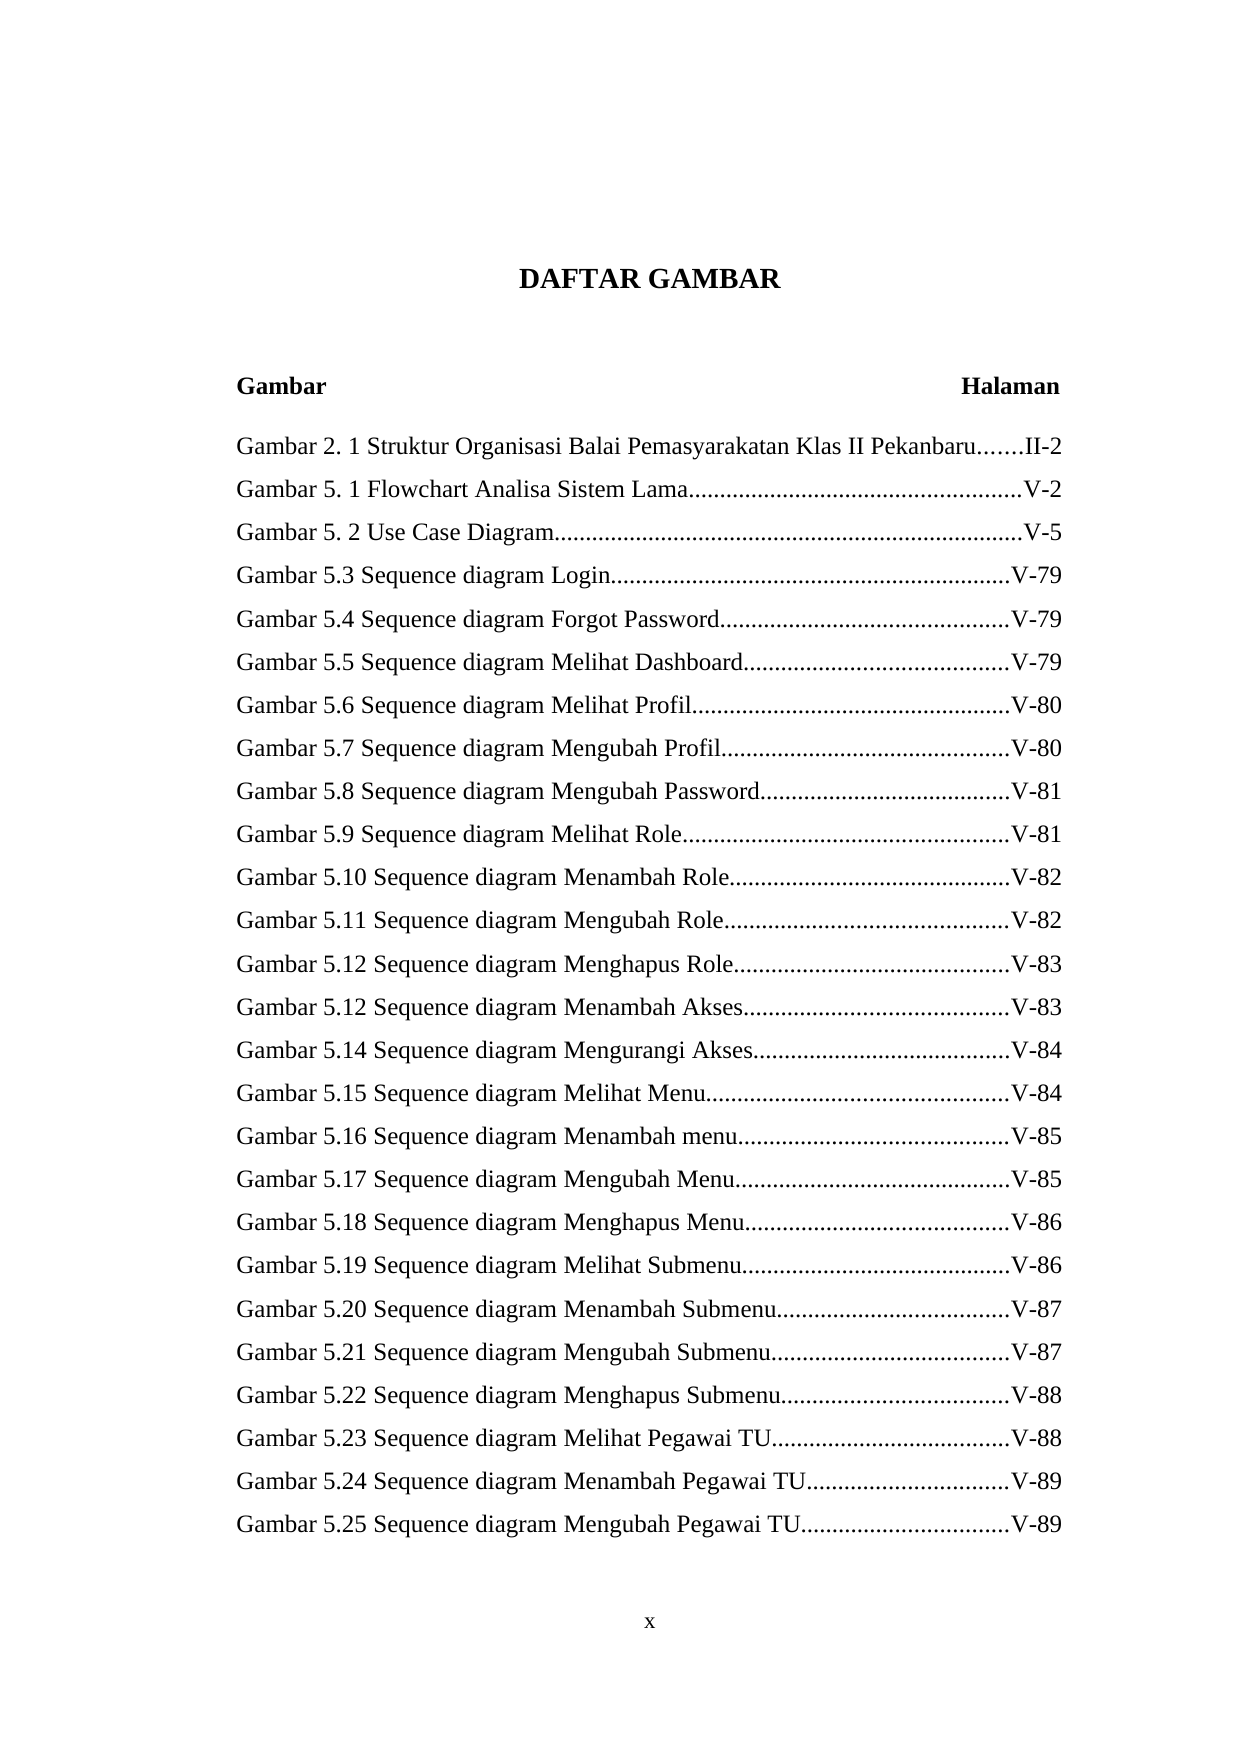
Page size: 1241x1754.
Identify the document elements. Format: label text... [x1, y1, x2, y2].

text Gambar 5.16 Sequence diagram Menambah menu V-85 [236, 1121, 1063, 1150]
text Gambar 5.10 Sequence diagram Menambah Role V-82 [236, 862, 1063, 891]
text Gambar 5.24 Sequence diagram Menambah Pegawai TU V-89 [236, 1466, 1063, 1495]
text Gambar 2. 1 Struktur Organisasi Balai Pemasyarakatan Klas II Pekanbaru II-2 [236, 431, 1063, 460]
text Gambar 5.3 Sequence diagram Login V-79 [236, 561, 1063, 589]
text Gambar 5.15 Sequence diagram Melihat Menu V-84 [236, 1078, 1063, 1107]
text Gambar 5.6 Sequence diagram Melihat Profil V-80 [236, 690, 1063, 719]
text Gambar Halaman [236, 371, 1063, 400]
text Gambar 5.12 Sequence diagram Menambah Akses V-83 [236, 992, 1063, 1021]
text Gambar 5.20 Sequence diagram Menambah Submenu V-87 [236, 1294, 1063, 1322]
text Gambar 5.7 Sequence diagram Mengubah Profil V-80 [236, 733, 1063, 762]
text Gambar 5.14 Sequence diagram Mengurangi Akses V-84 [236, 1035, 1063, 1064]
text Gambar 5.21 Sequence diagram Mengubah Submenu V-87 [236, 1337, 1063, 1366]
text Gambar 5.4 Sequence diagram Forgot Password V-79 [236, 604, 1063, 632]
text Gambar 5.19 Sequence diagram Melihat Submenu V-86 [236, 1251, 1063, 1279]
text Gambar 5.9 Sequence diagram Melihat Role V-81 [236, 819, 1063, 848]
text Gambar 5. 1 Flowchart Analisa Sistem Lama V-2 [236, 474, 1063, 503]
text Gambar 5.22 Sequence diagram Menghapus Submenu V-88 [236, 1380, 1063, 1409]
text Gambar 5.11 Sequence diagram Mengubah Role V-82 [236, 906, 1063, 934]
text Gambar 5.5 Sequence diagram Melihat Dashboard V-79 [236, 647, 1063, 676]
text Gambar 5.17 Sequence diagram Mengubah Menu V-85 [236, 1164, 1063, 1193]
text Gambar 5.25 Sequence diagram Mengubah Pegawai TU V-89 [236, 1509, 1063, 1538]
text Gambar 5.8 Sequence diagram Mengubah Password V-81 [236, 776, 1063, 805]
subtitle DAFTAR GAMBAR [236, 261, 1063, 295]
text Gambar 5. 2 Use Case Diagram V-5 [236, 517, 1063, 546]
text Gambar 5.23 Sequence diagram Melihat Pegawai TU V-88 [236, 1423, 1063, 1452]
text Gambar 5.18 Sequence diagram Menghapus Menu V-86 [236, 1207, 1063, 1236]
text Gambar 5.12 Sequence diagram Menghapus Role V-83 [236, 949, 1063, 977]
